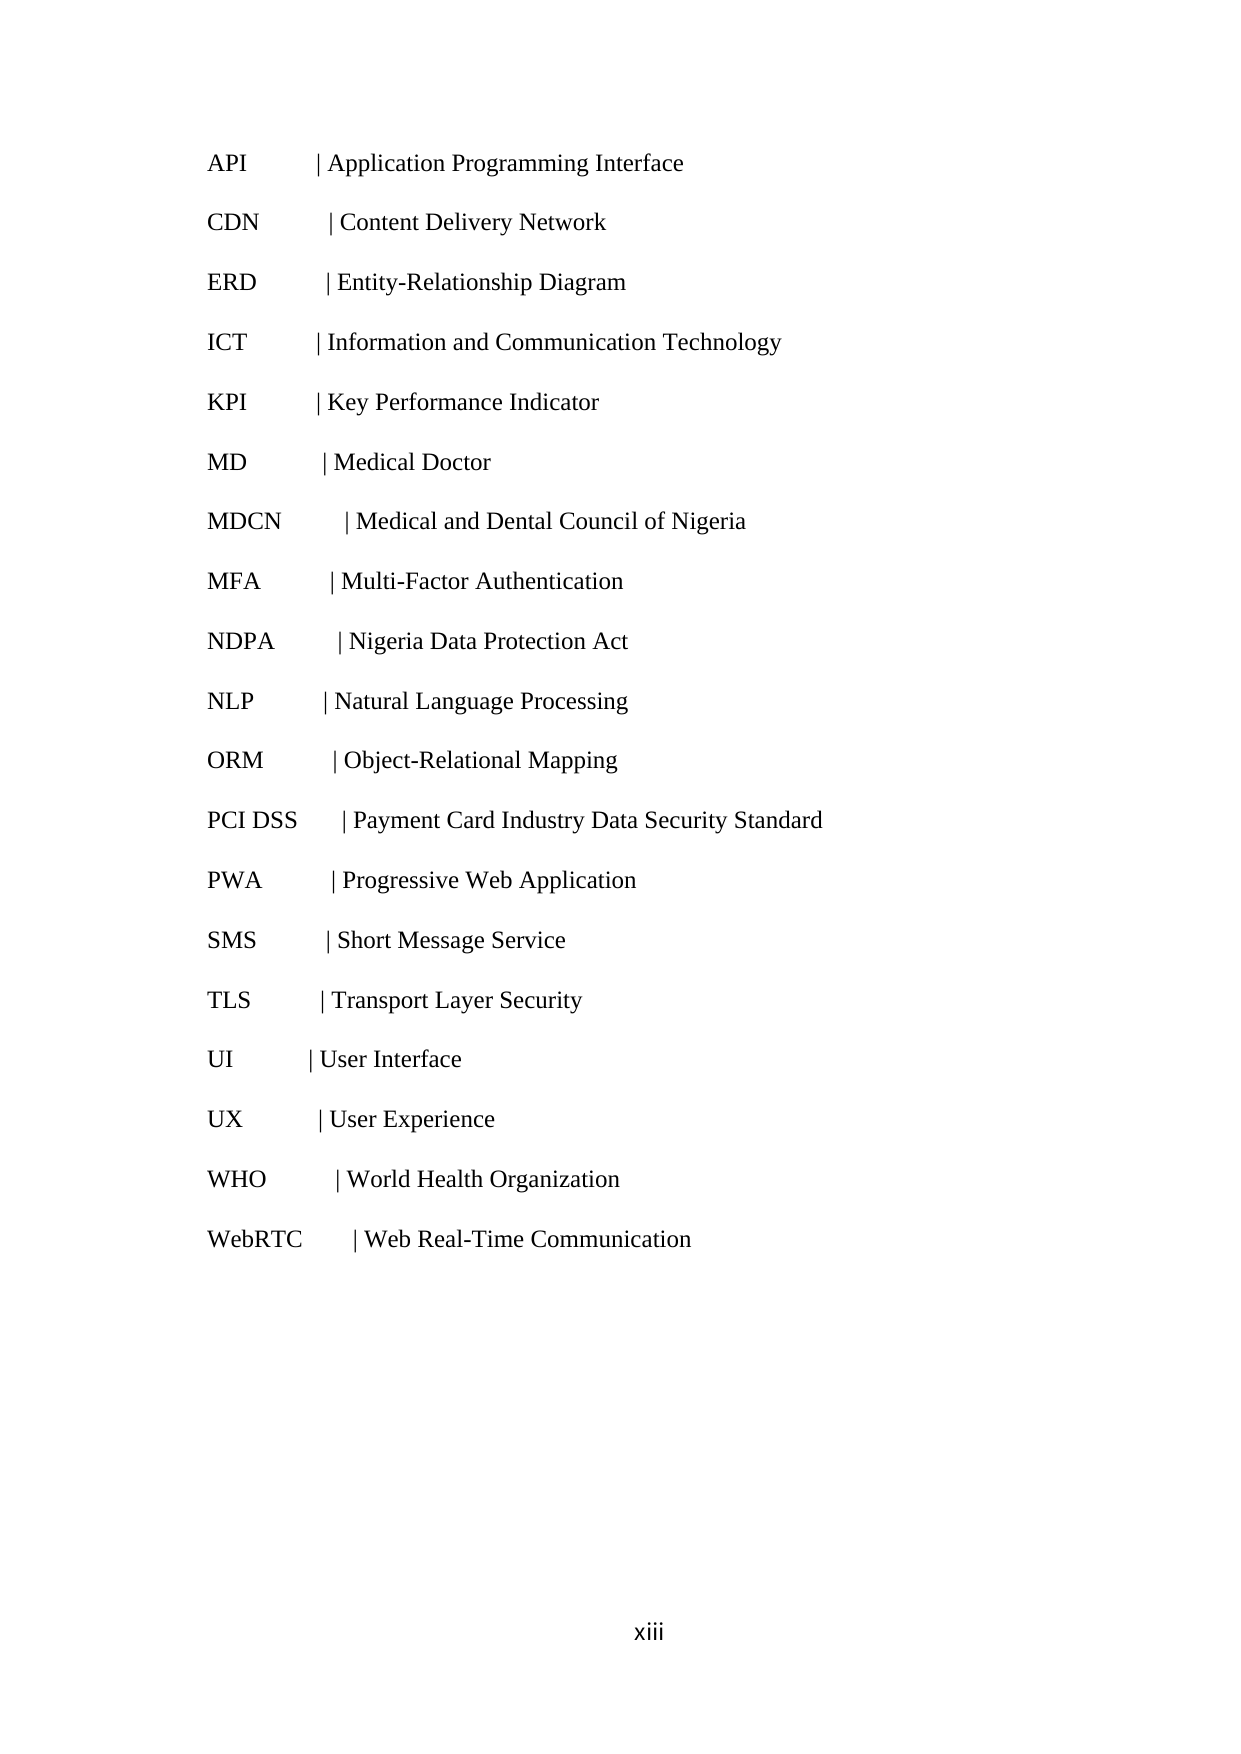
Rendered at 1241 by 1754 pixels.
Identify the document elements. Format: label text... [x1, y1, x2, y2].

text API | Application Programming Interface [207, 148, 1092, 176]
text ICT | Information and Communication Technology [207, 327, 1092, 356]
text WHO | World Health Organization [207, 1164, 1092, 1193]
text PWA | Progressive Web Application [207, 865, 1092, 894]
text NDPA | Nigeria Data Protection Act [207, 626, 1092, 655]
text MFA | Multi-Factor Authentication [207, 566, 1092, 595]
text CDN | Content Delivery Network [207, 207, 1092, 236]
text UI | User Interface [207, 1044, 1092, 1073]
text MD | Medical Doctor [207, 447, 1092, 475]
text ERD | Entity-Relationship Diagram [207, 267, 1092, 296]
text ORM | Object-Relational Mapping [207, 746, 1092, 774]
text NLP | Natural Language Processing [207, 686, 1092, 714]
text UX | User Experience [207, 1104, 1092, 1133]
text MDCN | Medical and Dental Council of Nigeria [207, 506, 1092, 535]
text SMS | Short Message Service [207, 925, 1092, 954]
text TLS | Transport Layer Security [207, 985, 1092, 1013]
text KPI | Key Performance Indicator [207, 387, 1092, 416]
text WebRTC | Web Real-Time Communication [207, 1224, 1092, 1253]
text PCI DSS | Payment Card Industry Data Security Standard [207, 805, 1092, 834]
